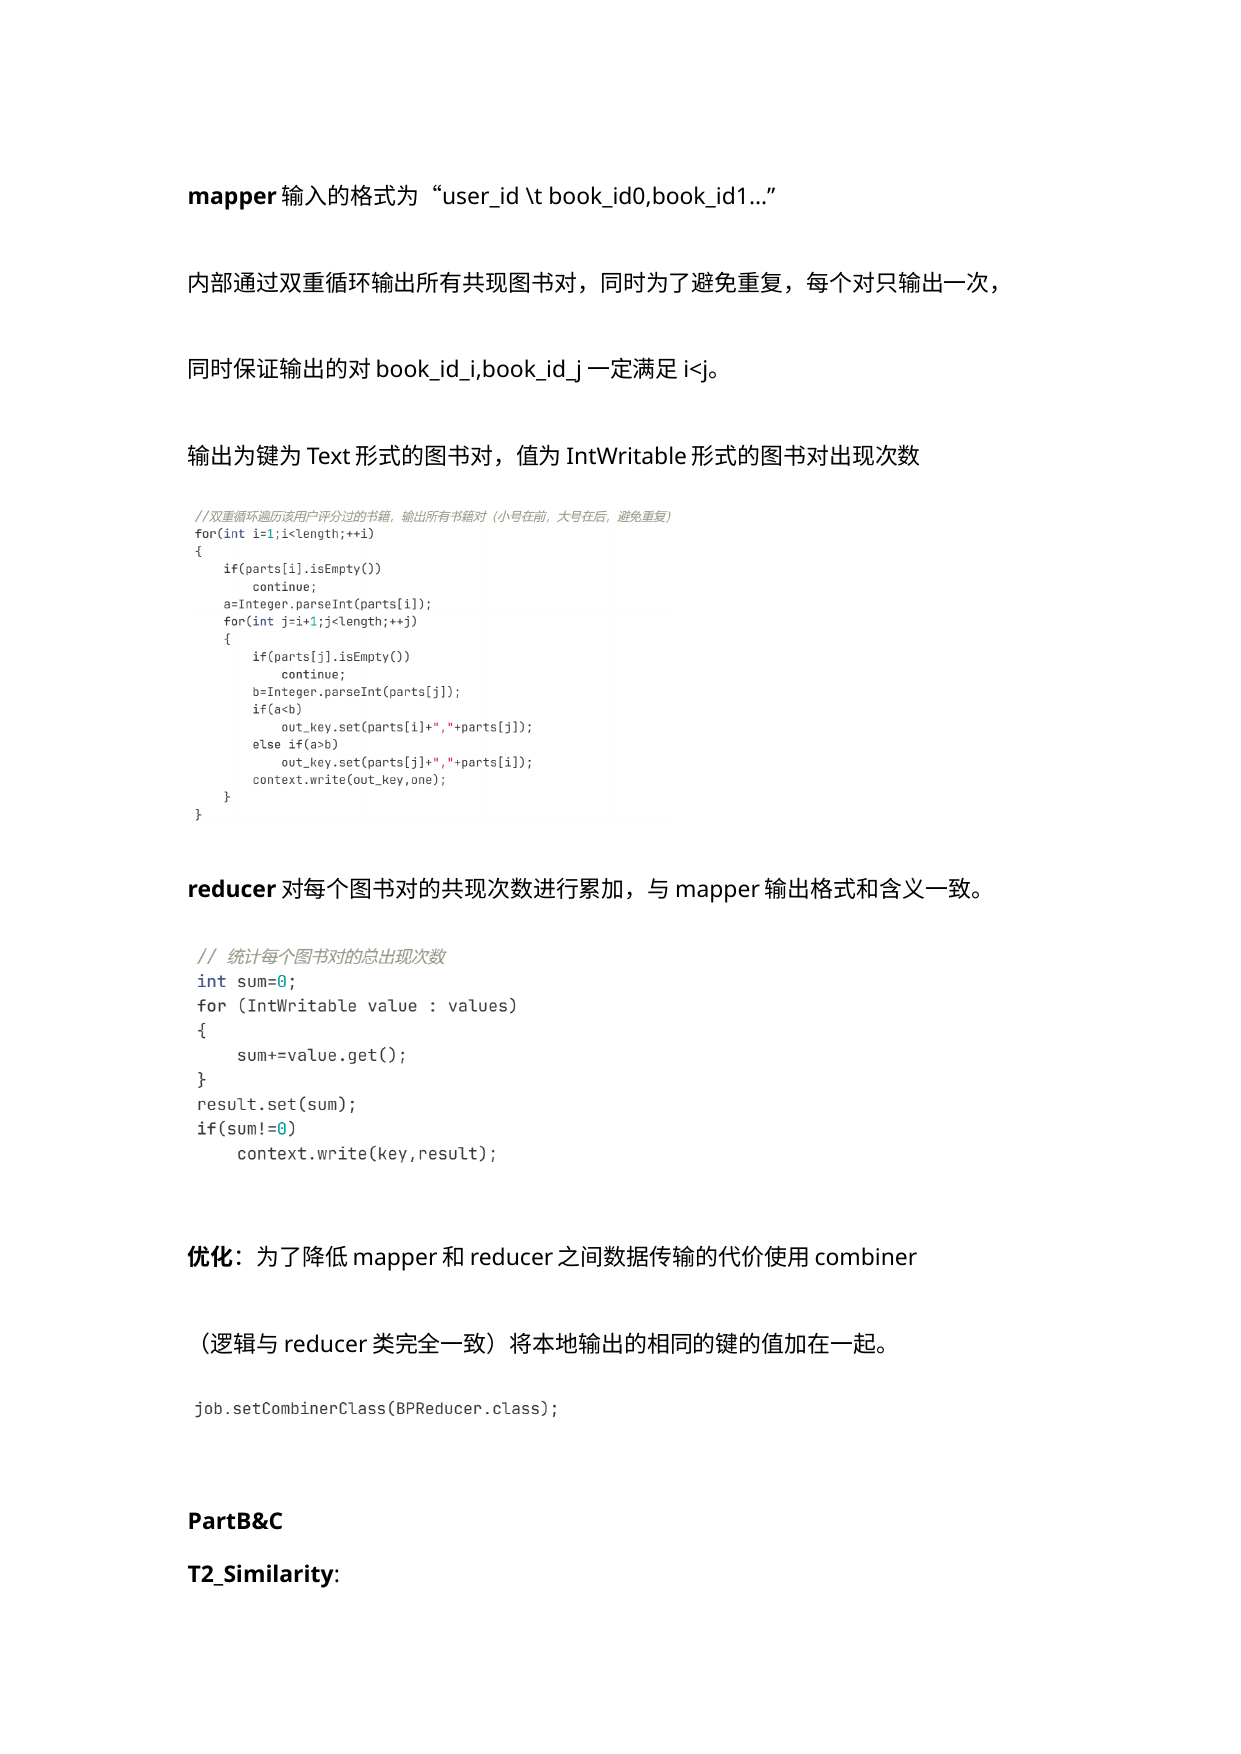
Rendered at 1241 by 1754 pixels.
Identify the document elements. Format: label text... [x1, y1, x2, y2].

text T2_Similarity: [187, 1558, 1053, 1590]
text reducer对每个图书对的共现次数进行累加，与mapper输出格式和含义一致。 [187, 855, 1053, 920]
text 内部通过双重循环输出所有共现图书对，同时为了避免重复，每个对只输出一次， [187, 249, 1053, 314]
picture [187, 941, 528, 1171]
picture [187, 1396, 562, 1423]
text （逻辑与reducer类完全一致）将本地输出的相同的键的值加在一起。 [187, 1309, 1053, 1374]
text PartB&C [187, 1504, 1053, 1536]
picture [187, 508, 676, 824]
text 输出为键为Text形式的图书对，值为IntWritable形式的图书对出现次数 [187, 422, 1053, 487]
text mapper输入的格式为“user_id \t book_id0,book_id1…” [187, 162, 1053, 227]
text 优化：为了降低mapper和reducer之间数据传输的代价使用combiner [187, 1223, 1053, 1288]
text 同时保证输出的对book_id_i,book_id_j一定满足i<j。 [187, 335, 1053, 400]
